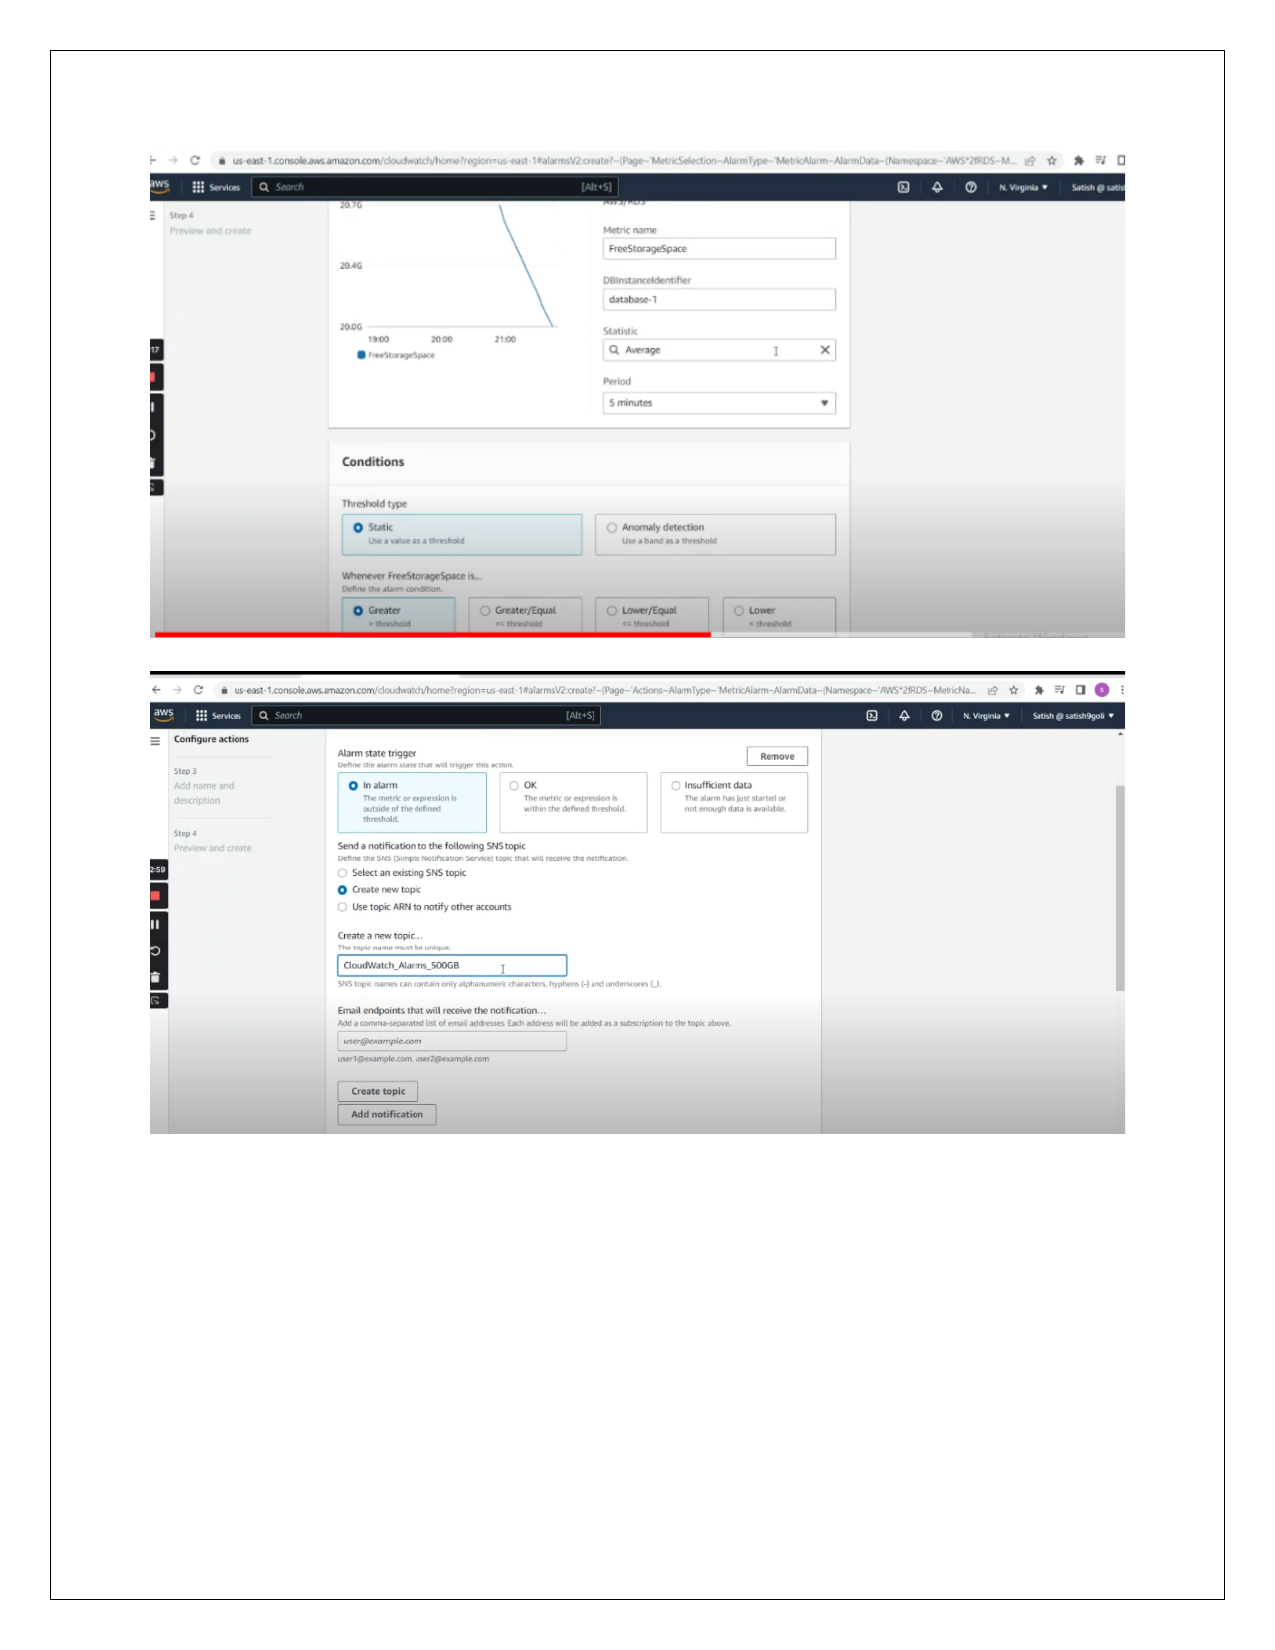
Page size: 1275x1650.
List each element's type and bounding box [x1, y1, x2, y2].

picture [150, 150, 1125, 638]
picture [150, 671, 1125, 1134]
